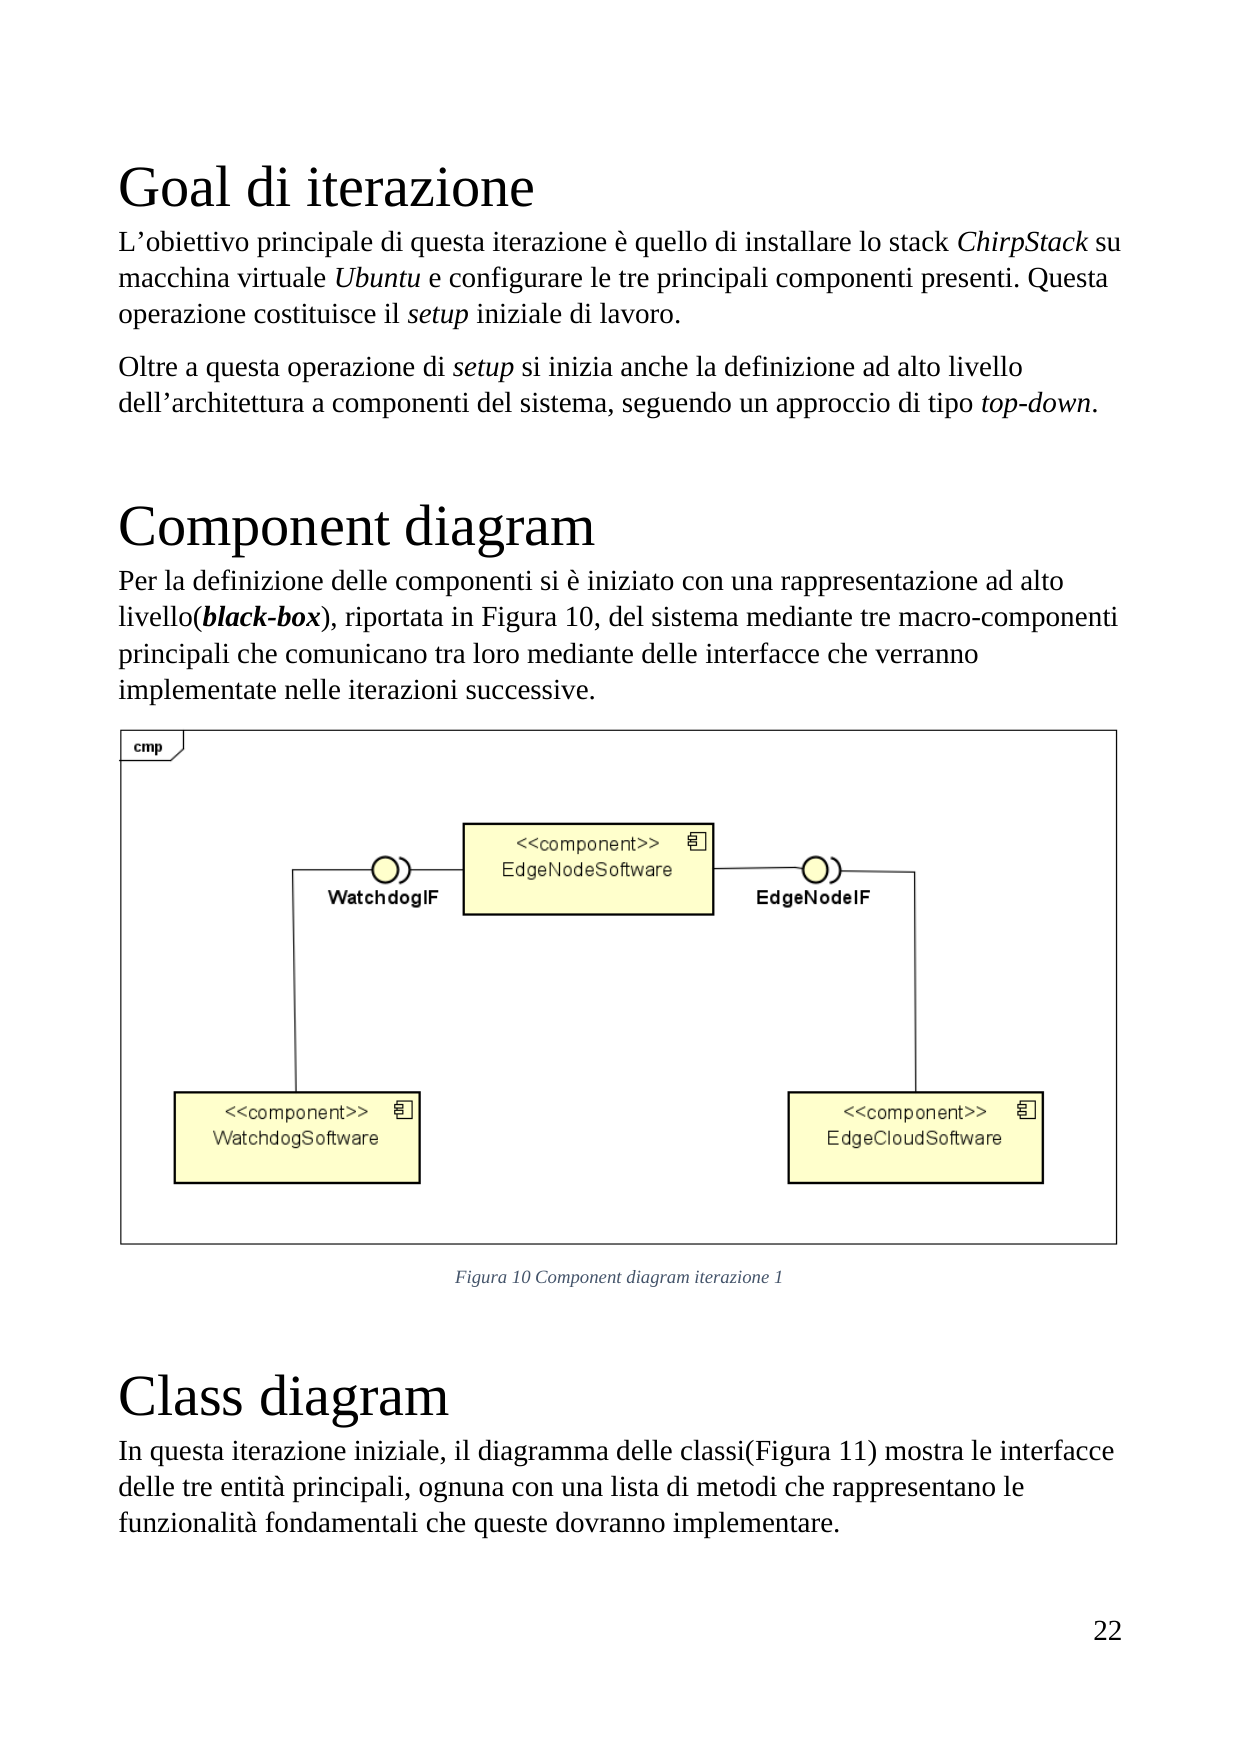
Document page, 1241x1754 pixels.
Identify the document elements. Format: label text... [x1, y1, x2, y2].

picture [118, 724, 1123, 1247]
text Figura 10 Component diagram iterazione 1 [118, 1266, 1122, 1287]
subtitle Component diagram [118, 491, 1122, 558]
text In questa iterazione iniziale, il diagramma delle classi(Figura 11) mostra le interfacce delle tre entità principali, ognuna con una lista di metodi che rappresentano le funzionalità fondamentali che queste dovranno implementare. [118, 1433, 1122, 1539]
text L’obiettivo principale di questa iterazione è quello di installare lo stack ChirpStack su macchina virtuale Ubuntu e configurare le tre principali componenti presenti. Questa operazione costituisce il setup iniziale di lavoro. [118, 224, 1122, 330]
subtitle Class diagram [118, 1361, 1122, 1428]
text Per la definizione delle componenti si è iniziato con una rappresentazione ad alto livello(black-box), riportata in Figura 10, del sistema mediante tre macro-componenti principali che comunicano tra loro mediante delle interfacce che verranno implementate nelle iterazioni successive. [118, 563, 1122, 705]
subtitle Goal di iterazione [118, 152, 1122, 219]
text Oltre a questa operazione di setup si inizia anche la definizione ad alto livello dell’architettura a componenti del sistema, seguendo un approccio di tipo top-down. [118, 349, 1122, 419]
